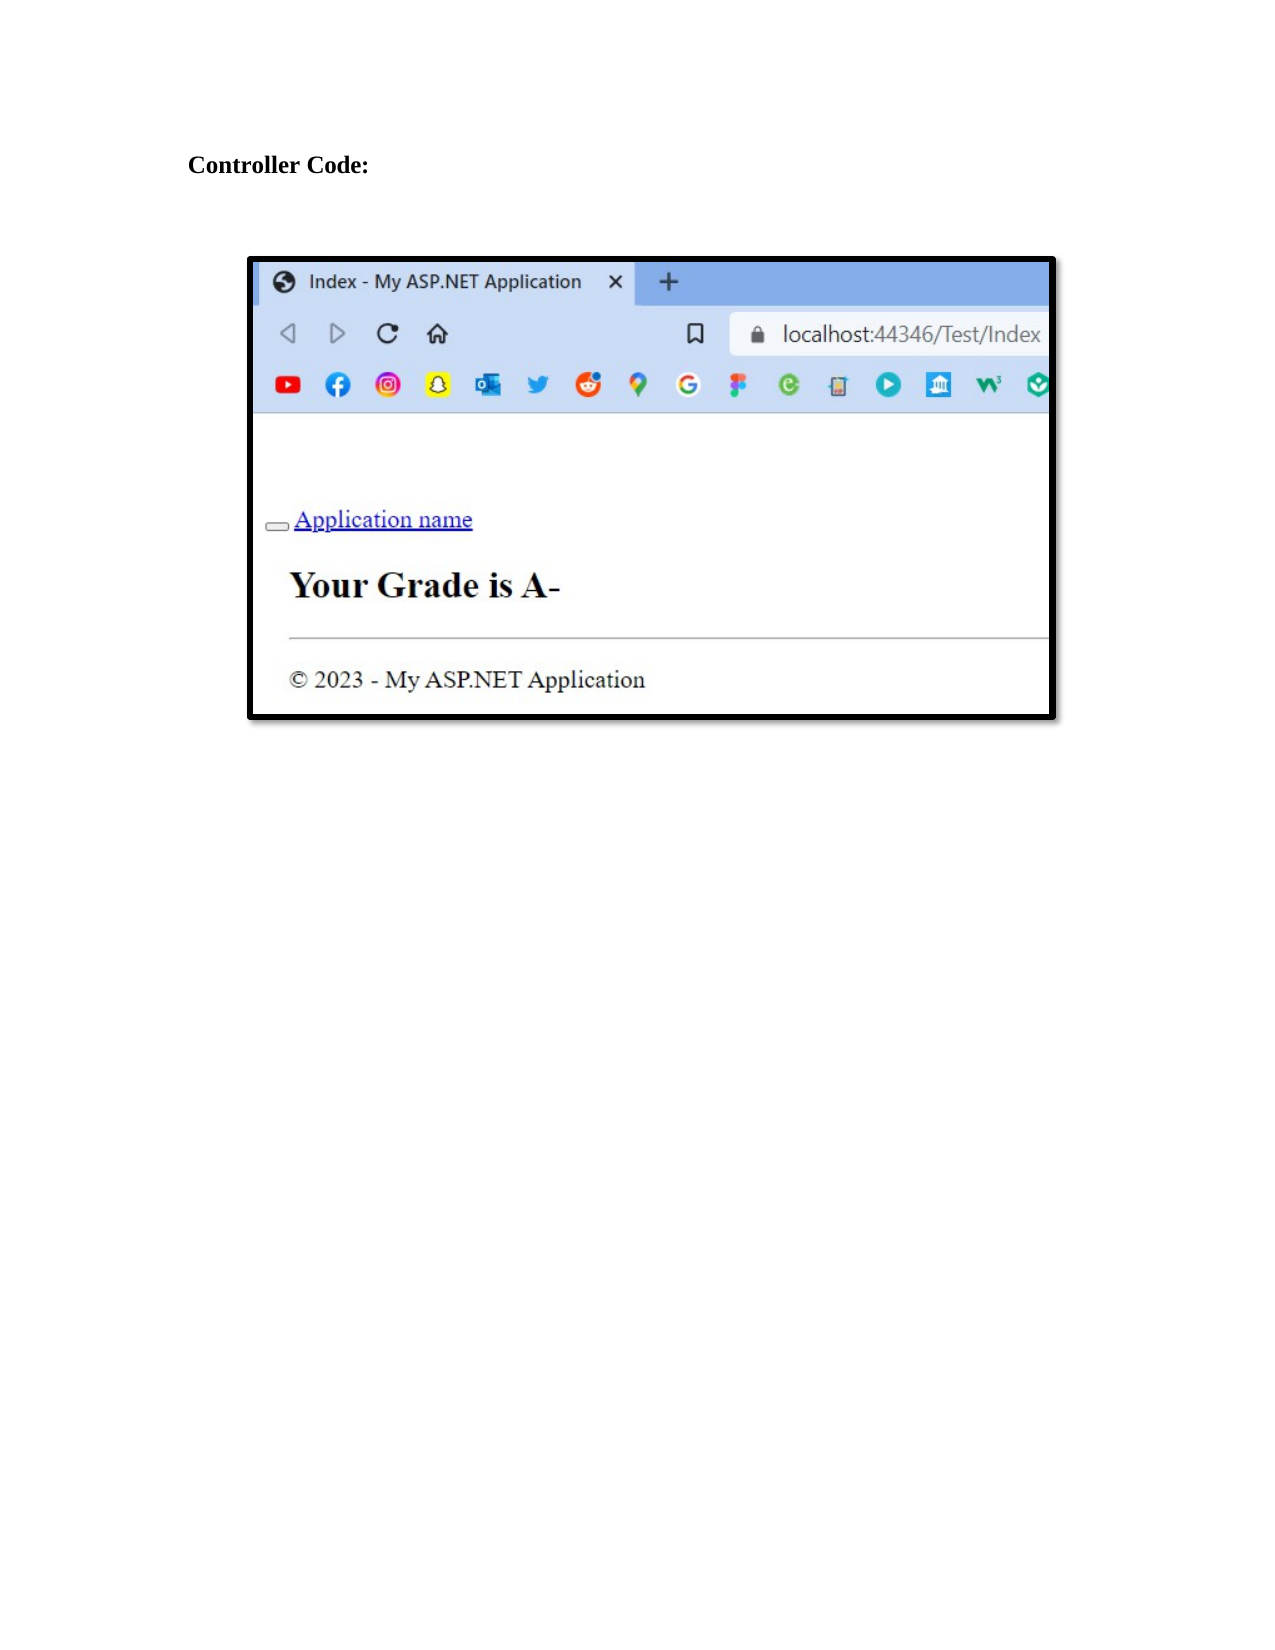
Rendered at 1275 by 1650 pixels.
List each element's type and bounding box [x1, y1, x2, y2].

picture [245, 254, 1067, 731]
